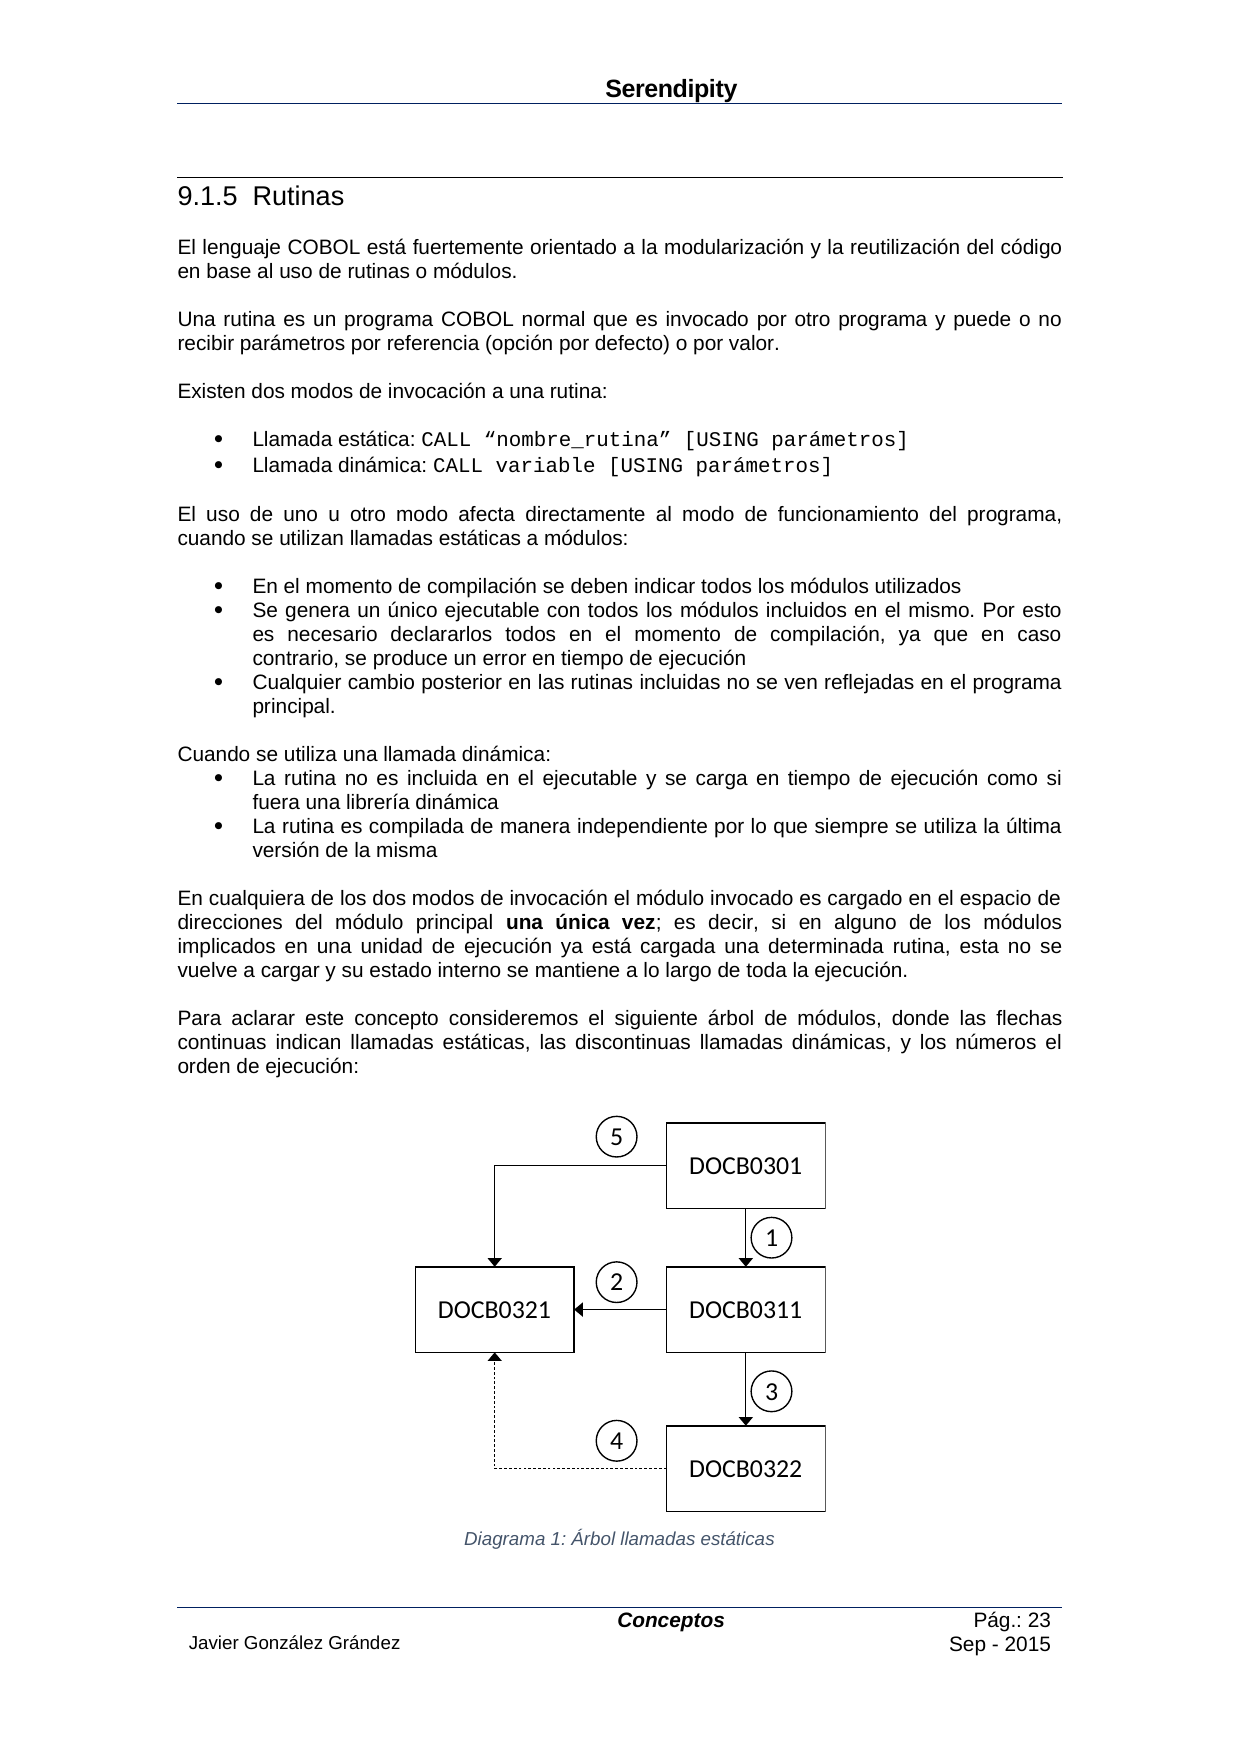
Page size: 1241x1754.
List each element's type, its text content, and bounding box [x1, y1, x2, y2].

text Diagrama : Árbol llamadas estáticas [177, 1528, 1063, 1549]
list Se genera un único ejecutable con todos los módulos incluidos en el mismo. Por esto es necesario declararlos todos en el momento de compilación, ya que en caso contrario, se produce un error en tiempo de ejecución [215, 598, 1063, 670]
list La rutina es compilada de manera independiente por lo que siempre se utiliza la última versión de la misma [215, 814, 1063, 862]
list Llamada dinámica: CALL variable [USING parámetros] [215, 452, 1063, 478]
text Para aclarar este concepto consideremos el siguiente árbol de módulos, donde las flechas continuas indican llamadas estáticas, las discontinuas llamadas dinámicas, y los números el orden de ejecución: [177, 1006, 1063, 1078]
text En cualquiera de los dos modos de invocación el módulo invocado es cargado en el espacio de direcciones del módulo principal una única vez; es decir, si en alguno de los módulos implicados en una unidad de ejecución ya está cargada una determinada rutina, esta no se vuelve a cargar y su estado interno se mantiene a lo largo de toda la ejecución. [177, 886, 1063, 982]
text El uso de uno u otro modo afecta directamente al modo de funcionamiento del programa, cuando se utilizan llamadas estáticas a módulos: [177, 502, 1063, 550]
subtitle Rutinas [177, 178, 1063, 211]
text Cuando se utiliza una llamada dinámica: [177, 742, 1063, 766]
list Cualquier cambio posterior en las rutinas incluidas no se ven reflejadas en el programa principal. [215, 670, 1063, 718]
list Llamada estática: CALL “nombre_rutina” [USING parámetros] [215, 427, 1063, 452]
text Existen dos modos de invocación a una rutina: [177, 379, 1063, 403]
text El lenguaje COBOL está fuertemente orientado a la modularización y la reutilización del código en base al uso de rutinas o módulos. [177, 235, 1063, 283]
list La rutina no es incluida en el ejecutable y se carga en tiempo de ejecución como si fuera una librería dinámica [215, 766, 1063, 814]
list En el momento de compilación se deben indicar todos los módulos utilizados [215, 574, 1063, 598]
text Una rutina es un programa COBOL normal que es invocado por otro programa y puede o no recibir parámetros por referencia (opción por defecto) o por valor. [177, 307, 1063, 355]
